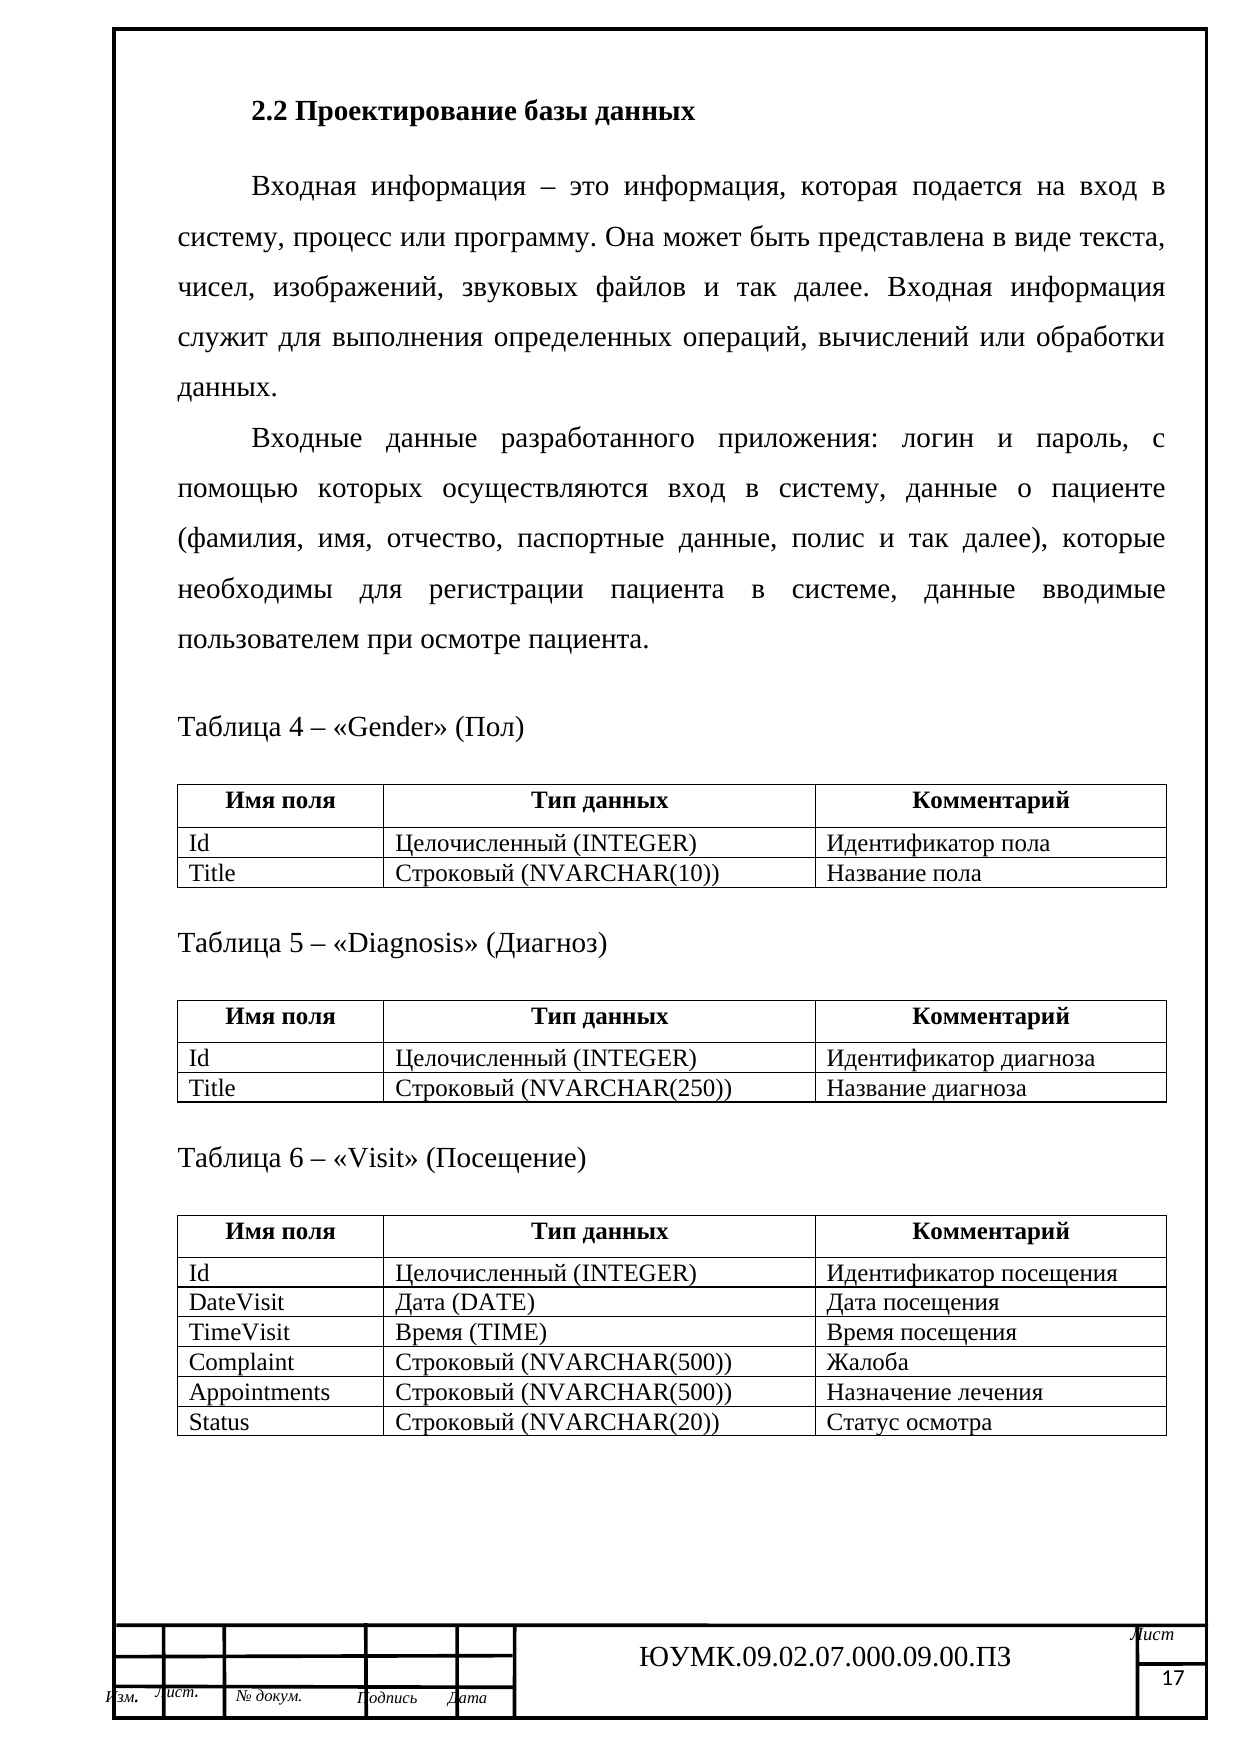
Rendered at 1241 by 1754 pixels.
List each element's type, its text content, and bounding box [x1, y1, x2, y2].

table_header Комментарий [816, 1216, 1166, 1257]
table_cell Id [178, 1043, 383, 1072]
table_cell Жалоба [816, 1347, 1166, 1376]
table_cell Appointments [178, 1377, 383, 1406]
table_header Имя поля [178, 1216, 383, 1257]
table_cell TimeVisit [178, 1317, 383, 1346]
table_cell Время (TIME) [384, 1317, 815, 1346]
table_cell DateVisit [178, 1288, 383, 1316]
table_cell Целочисленный (INTEGER) [384, 1258, 815, 1286]
table_header Тип данных [384, 1216, 815, 1257]
subtitle 2.2 Проектирование базы данных [177, 93, 1166, 127]
table_cell Строковый (NVARCHAR(500)) [384, 1377, 815, 1406]
table_header Имя поля [178, 1001, 383, 1042]
table_cell Строковый (NVARCHAR(10)) [384, 858, 815, 887]
table_header Имя поля [178, 785, 383, 827]
table_cell Строковый (NVARCHAR(250)) [384, 1073, 815, 1101]
table_cell Status [178, 1407, 383, 1435]
table_cell Целочисленный (INTEGER) [384, 1043, 815, 1072]
table_cell Назначение лечения [816, 1377, 1166, 1406]
text Таблица 5 – «Diagnosis» (Диагноз) [177, 925, 1166, 959]
table_cell Дата посещения [816, 1288, 1166, 1316]
table_cell Идентификатор посещения [816, 1258, 1166, 1286]
table_cell Целочисленный (INTEGER) [384, 828, 815, 857]
table_cell Title [178, 1073, 383, 1101]
table_header Тип данных [384, 1001, 815, 1042]
table_cell Статус осмотра [816, 1407, 1166, 1435]
table_header Комментарий [816, 785, 1166, 827]
table_cell Id [178, 1258, 383, 1286]
list Входная информация – это информация, которая подается на вход в систему, процесс или программу. Она может быть представлена в виде текста, чисел, изображений, звуковых файлов и так далее. Входная информация служит для выполнения определенных операций, вычислений или обработки данных. [177, 168, 1166, 403]
text Таблица 6 – «Visit» (Посещение) [177, 1140, 1166, 1173]
text Таблица 4 – «Gender» (Пол) [177, 709, 1166, 742]
list Входные данные разработанного приложения: логин и пароль, с помощью которых осуществляются вход в систему, данные о пациенте (фамилия, имя, отчество, паспортные данные, полис и так далее), которые необходимы для регистрации пациента в системе, данные вводимые пользователем при осмотре пациента. [177, 420, 1166, 655]
table_cell Id [178, 828, 383, 857]
table_cell Строковый (NVARCHAR(20)) [384, 1407, 815, 1435]
table_cell Название диагноза [816, 1073, 1166, 1101]
table_cell Дата (DATE) [384, 1288, 815, 1316]
table_cell Строковый (NVARCHAR(500)) [384, 1347, 815, 1376]
table_cell Title [178, 858, 383, 887]
table_cell Идентификатор пола [816, 828, 1166, 857]
table_cell Complaint [178, 1347, 383, 1376]
table_cell Время посещения [816, 1317, 1166, 1346]
table_header Комментарий [816, 1001, 1166, 1042]
table_cell Идентификатор диагноза [816, 1043, 1166, 1072]
table_header Тип данных [384, 785, 815, 827]
table_cell Название пола [816, 858, 1166, 887]
